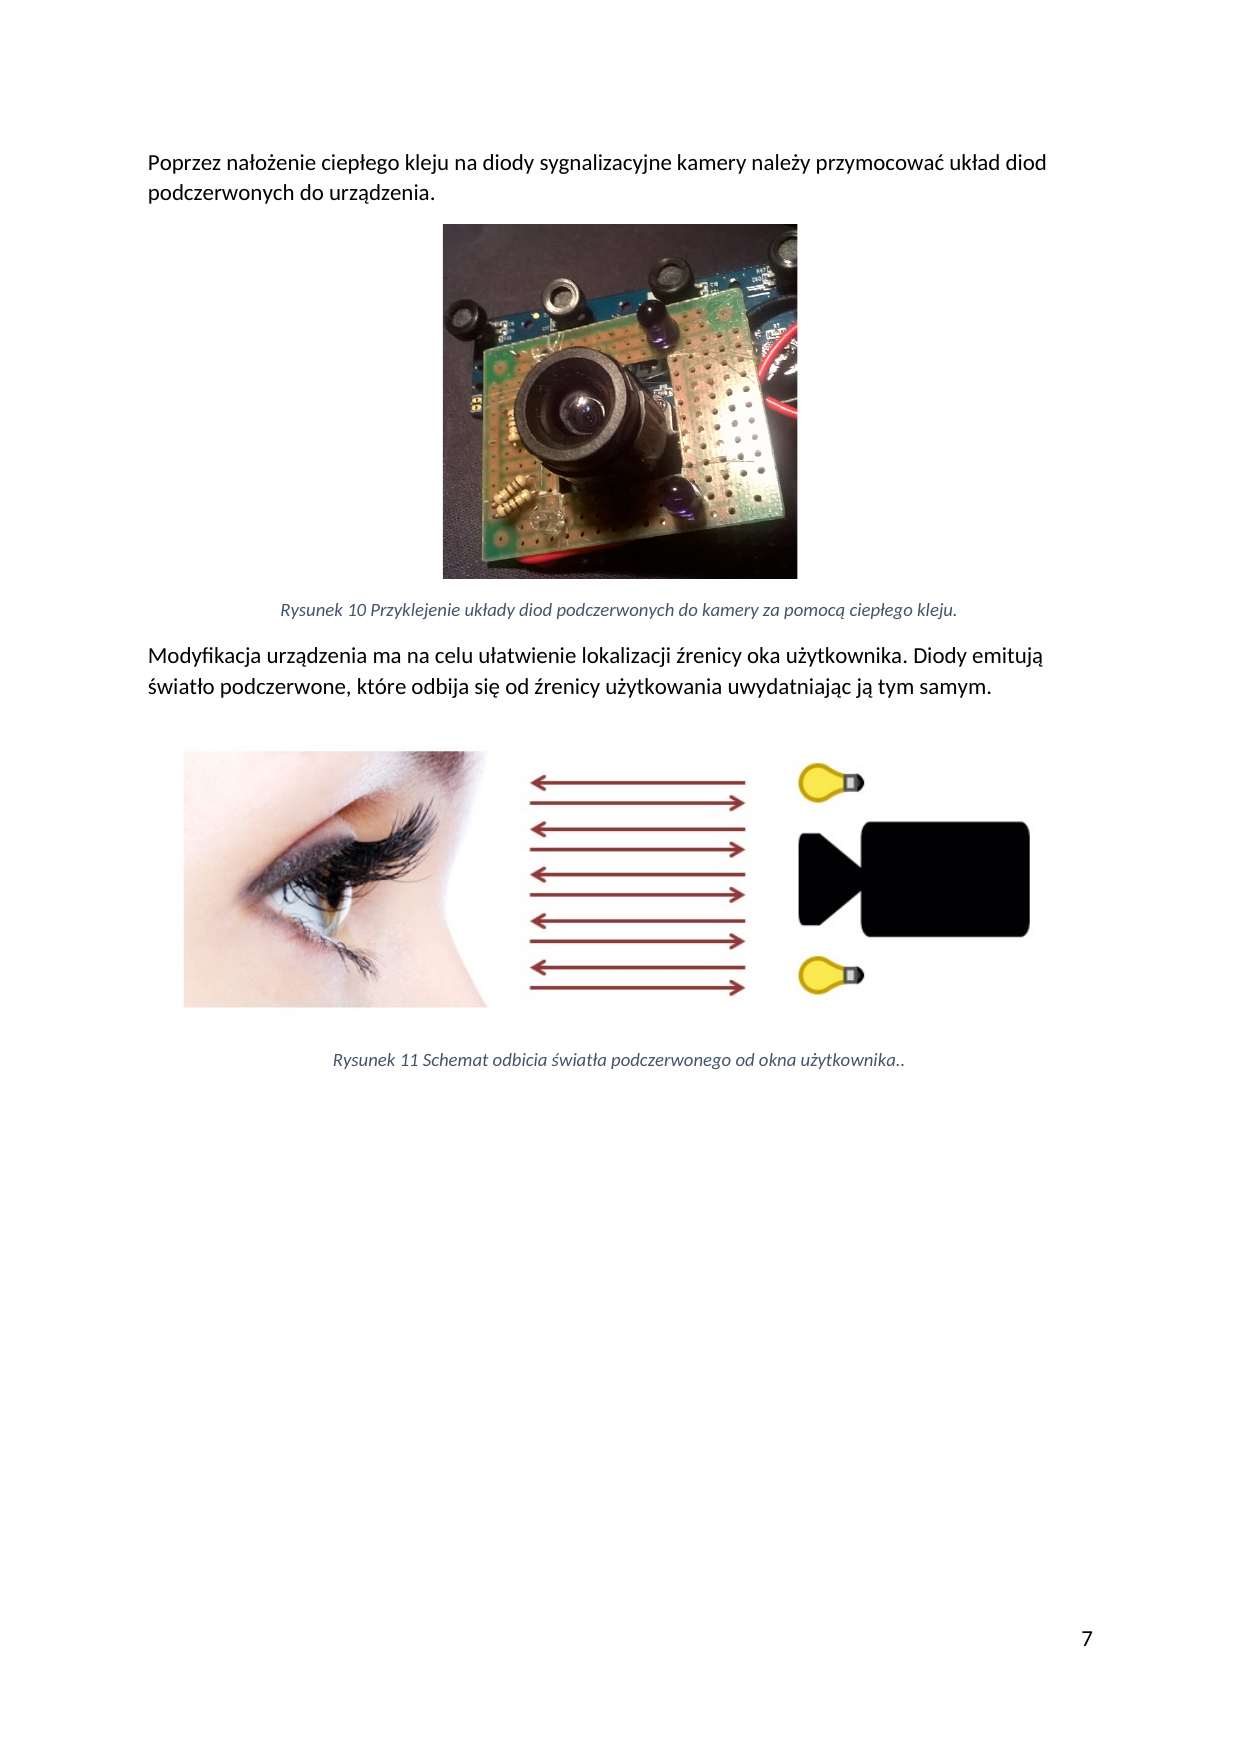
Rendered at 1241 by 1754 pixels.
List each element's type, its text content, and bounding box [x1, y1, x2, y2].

picture [442, 224, 798, 579]
text Rysunek Przyklejenie układy diod podczerwonych do kamery za pomocą ciepłego kleju. [148, 598, 1093, 621]
picture [178, 718, 1062, 1029]
text Rysunek Schemat odbicia światła podczerwonego od okna użytkownika.. [148, 1048, 1093, 1071]
text Modyfikacja urządzenia ma na celu ułatwienie lokalizacji źrenicy oka użytkownika. Diody emitują światło podczerwone, które odbija się od źrenicy użytkowania uwydatniając ją tym samym. [148, 642, 1093, 700]
text Poprzez nałożenie ciepłego kleju na diody sygnalizacyjne kamery należy przymocować układ diod podczerwonych do urządzenia. [148, 148, 1093, 206]
